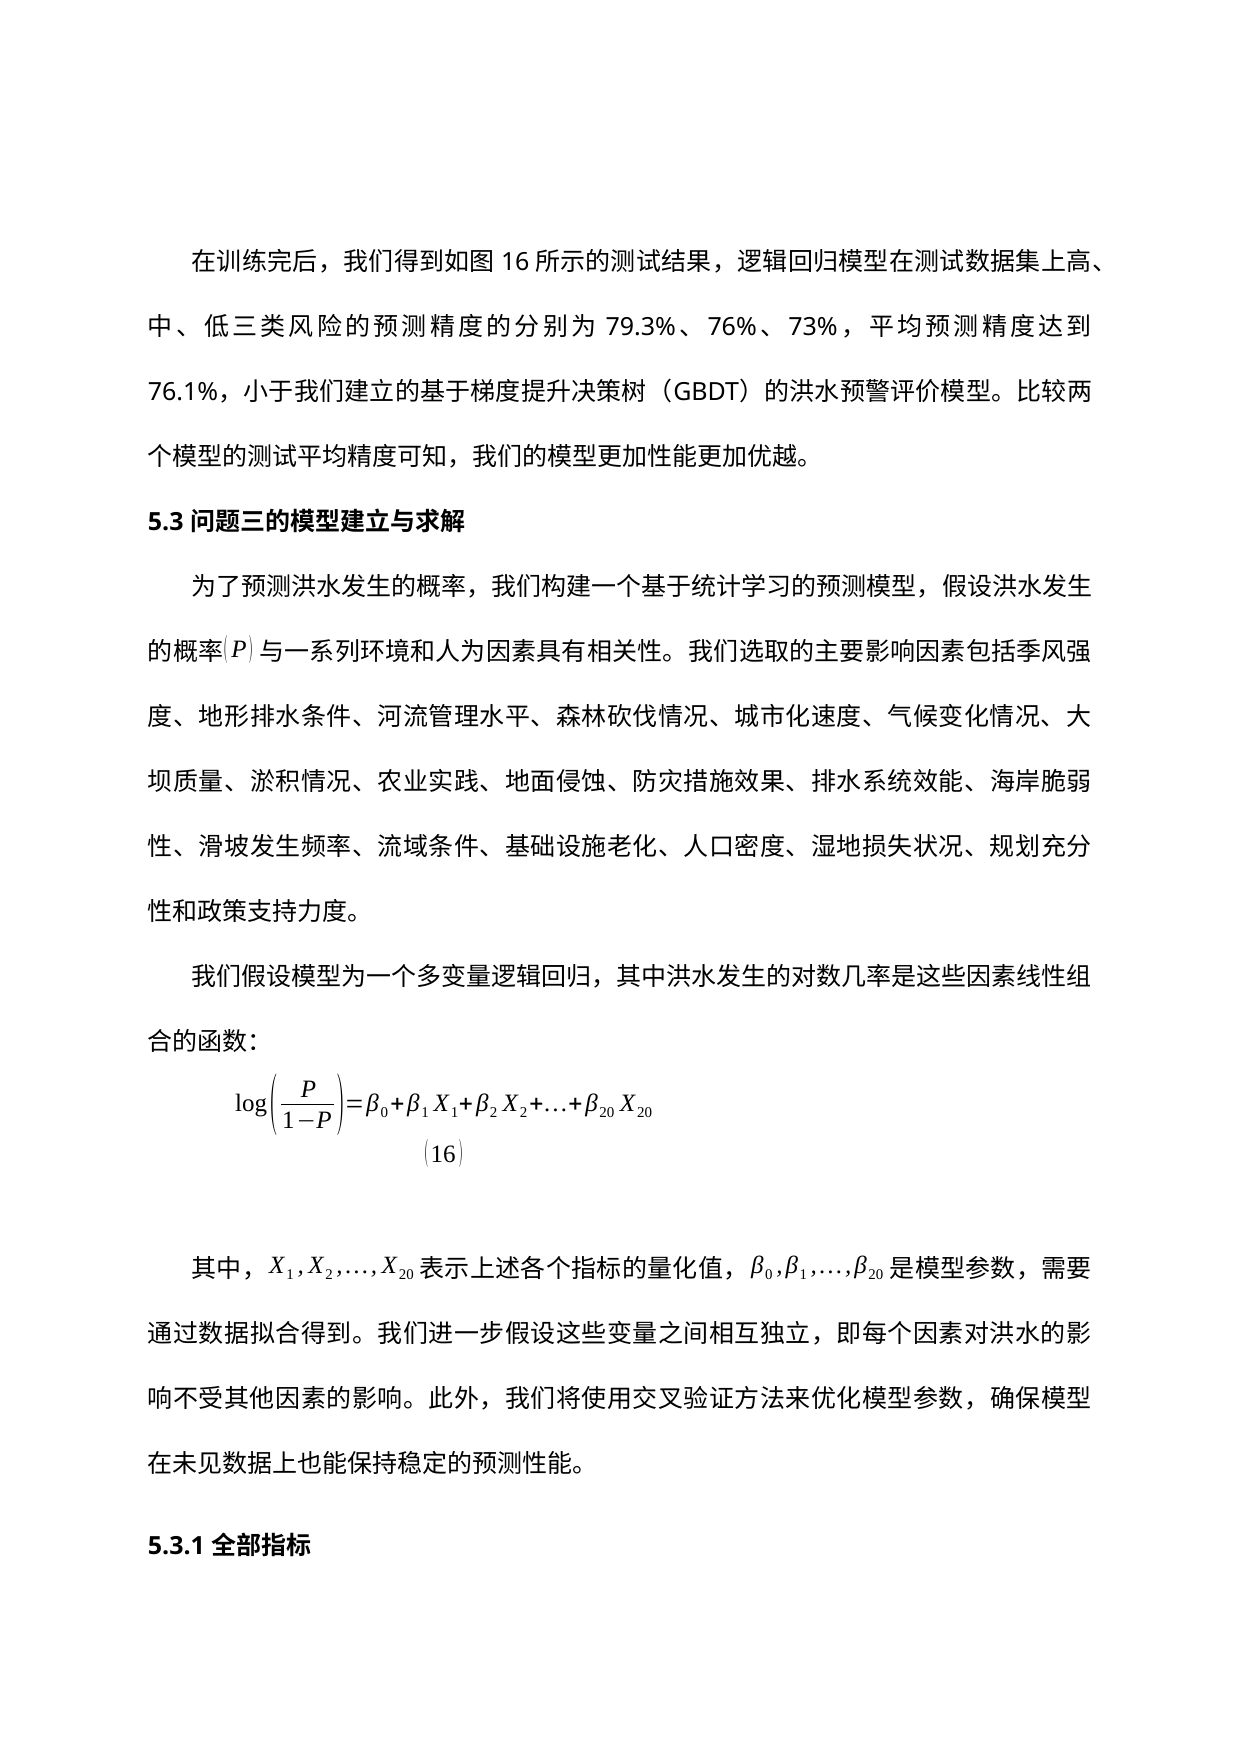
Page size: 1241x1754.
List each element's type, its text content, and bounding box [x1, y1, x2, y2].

text 5.3 问题三的模型建立与求解 [148, 487, 1092, 552]
text 5.3.1 全部指标 [148, 1511, 1092, 1576]
text 其中， 表示上述各个指标的量化值， 是模型参数，需要通过数据拟合得到。我们进一步假设这些变量之间相互独立，即每个因素对洪水的影响不受其他因素的影响。此外，我们将使用交叉验证方法来优化模型参数，确保模型在未见数据上也能保持稳定的预测性能。 [148, 1234, 1092, 1494]
text 为了预测洪水发生的概率，我们构建一个基于统计学习的预测模型，假设洪水发生的概率 与一系列环境和人为因素具有相关性。我们选取的主要影响因素包括季风强度、地形排水条件、河流管理水平、森林砍伐情况、城市化速度、气候变化情况、大坝质量、淤积情况、农业实践、地面侵蚀、防灾措施效果、排水系统效能、海岸脆弱性、滑坡发生频率、流域条件、基础设施老化、人口密度、湿地损失状况、规划充分性和政策支持力度。 [148, 552, 1092, 942]
text 在训练完后，我们得到如图16所示的测试结果，逻辑回归模型在测试数据集上高、中、低三类风险的预测精度的分别为79.3%、76%、73%，平均预测精度达到76.1%，小于我们建立的基于梯度提升决策树（GBDT）的洪水预警评价模型。比较两个模型的测试平均精度可知，我们的模型更加性能更加优越。 [148, 227, 1092, 487]
text 我们假设模型为一个多变量逻辑回归，其中洪水发生的对数几率是这些因素线性组合的函数： [148, 942, 1092, 1072]
